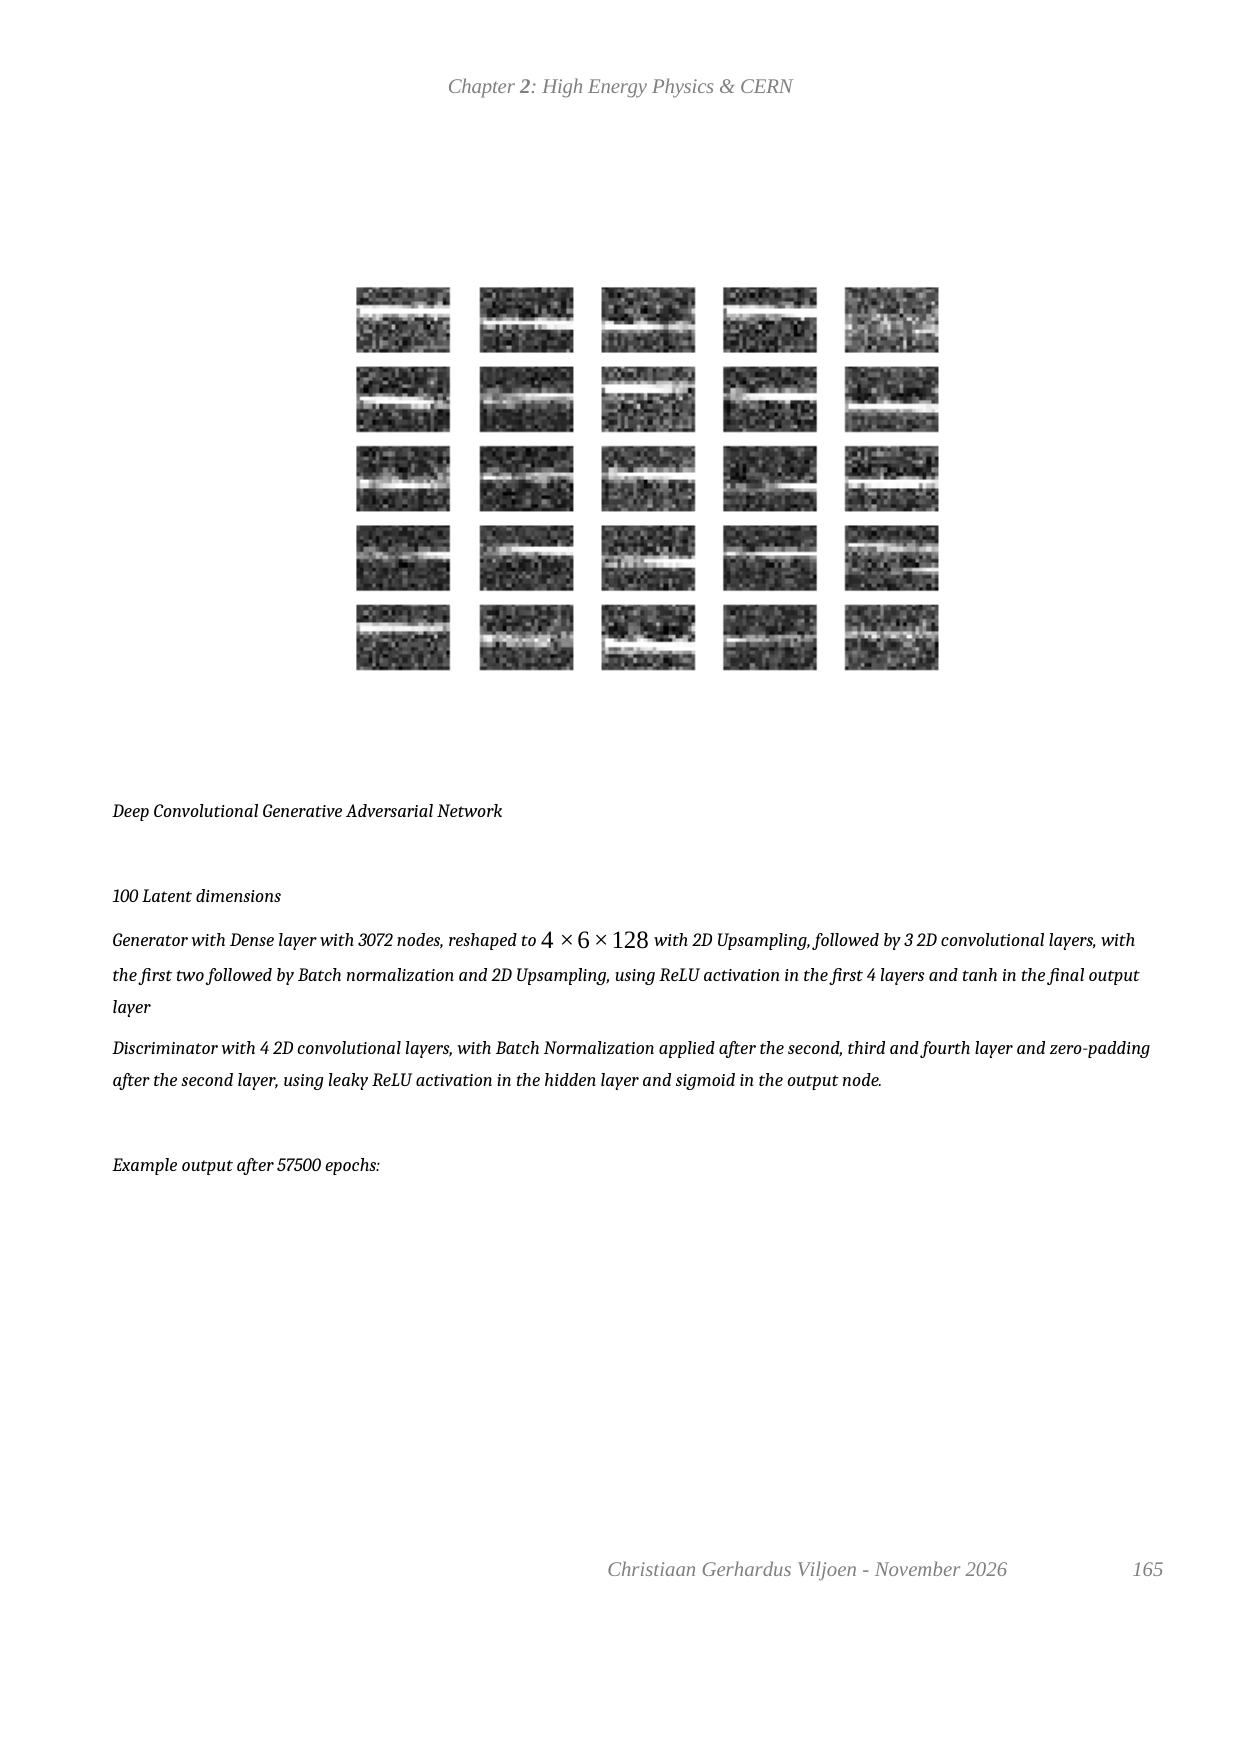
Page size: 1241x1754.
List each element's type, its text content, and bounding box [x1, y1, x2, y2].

text 100 Latent dimensions [112, 886, 1165, 907]
text Example output after 57500 epochs: [112, 1155, 1165, 1176]
text Generator with Dense layer with 3072 nodes, reshaped to with 2D Upsampling, followed by 3 2D convolutional layers, with the first two followed by Batch normalization and 2D Upsampling, using ReLU activation in the first 4 layers and tanh in the final output layer [112, 926, 1165, 1018]
text Discriminator with 4 2D convolutional layers, with Batch Normalization applied after the second, third and fourth layer and zero-padding after the second layer, using leaky ReLU activation in the hidden layer and sigmoid in the output node. [112, 1037, 1165, 1091]
text Deep Convolutional Generative Adversarial Network [112, 801, 1165, 822]
picture [258, 226, 1020, 734]
